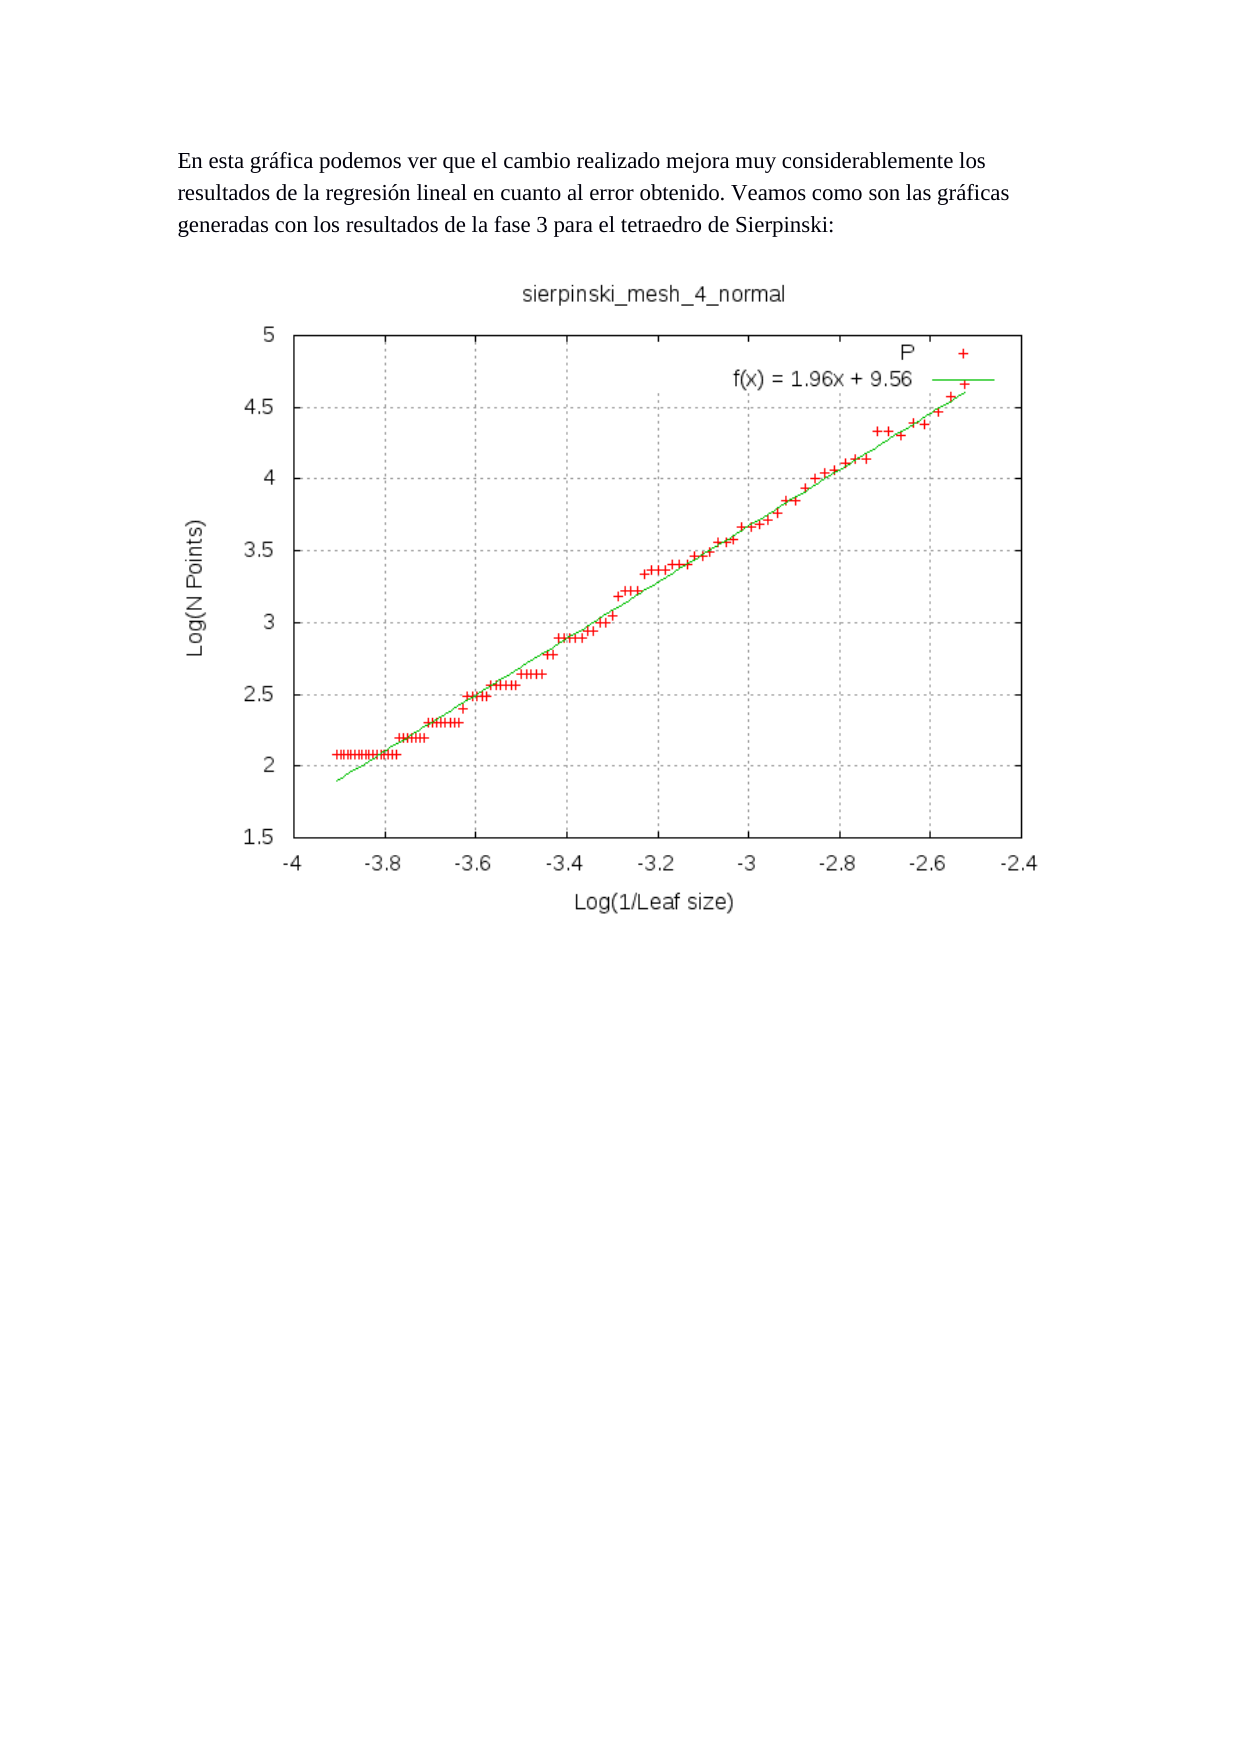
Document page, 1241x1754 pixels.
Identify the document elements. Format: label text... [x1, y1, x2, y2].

text En esta gráfica podemos ver que el cambio realizado mejora muy considerablemente los resultados de la regresión lineal en cuanto al error obtenido. Veamos como son las gráficas generadas con los resultados de la fase 3 para el tetraedro de Sierpinski: [177, 148, 1063, 237]
picture [177, 256, 1063, 922]
